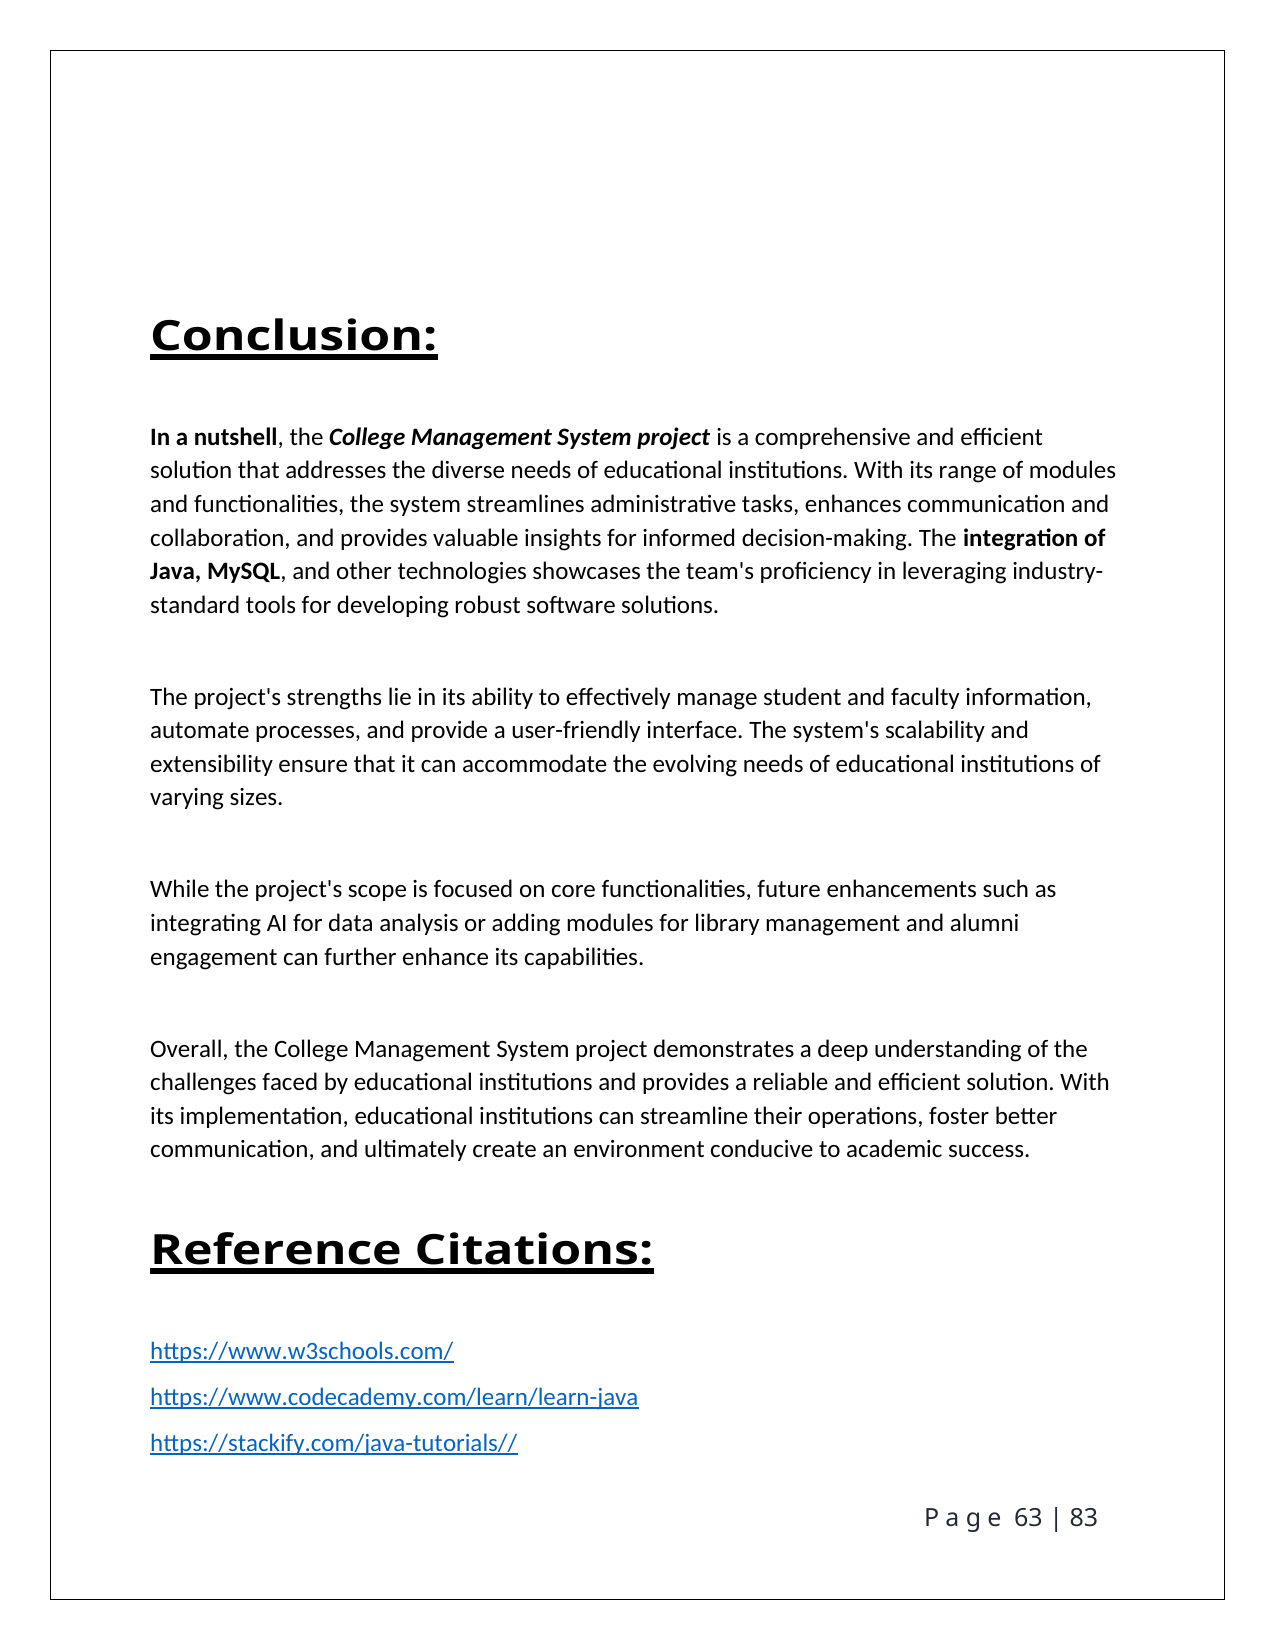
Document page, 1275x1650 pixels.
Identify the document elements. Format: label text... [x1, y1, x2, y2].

text https://stackify.com/java-tutorials// [150, 1427, 1125, 1458]
text https://www.w3schools.com/ [150, 1335, 1125, 1366]
text Conclusion: [150, 306, 1125, 362]
text The project's strengths lie in its ability to effectively manage student and faculty information, automate processes, and provide a user-friendly interface. The system's scalability and extensibility ensure that it can accommodate the evolving needs of educational institutions of varying sizes. [150, 681, 1125, 812]
text https://www.codecademy.com/learn/learn-java [150, 1381, 1125, 1412]
text While the project's scope is focused on core functionalities, future enhancements such as integrating AI for data analysis or adding modules for library management and alumni engagement can further enhance its capabilities. [150, 873, 1125, 971]
text In a nutshell, the College Management System project is a comprehensive and efficient solution that addresses the diverse needs of educational institutions. With its range of modules and functionalities, the system streamlines administrative tasks, enhances communication and collaboration, and provides valuable insights for informed decision-making. The integration of Java, MySQL, and other technologies showcases the team's proficiency in leveraging industry-standard tools for developing robust software solutions. [150, 421, 1125, 619]
text Reference Citations: [150, 1220, 1125, 1277]
text Overall, the College Management System project demonstrates a deep understanding of the challenges faced by educational institutions and provides a reliable and efficient solution. With its implementation, educational institutions can streamline their operations, foster better communication, and ultimately create an environment conducive to academic success. [150, 1033, 1125, 1164]
